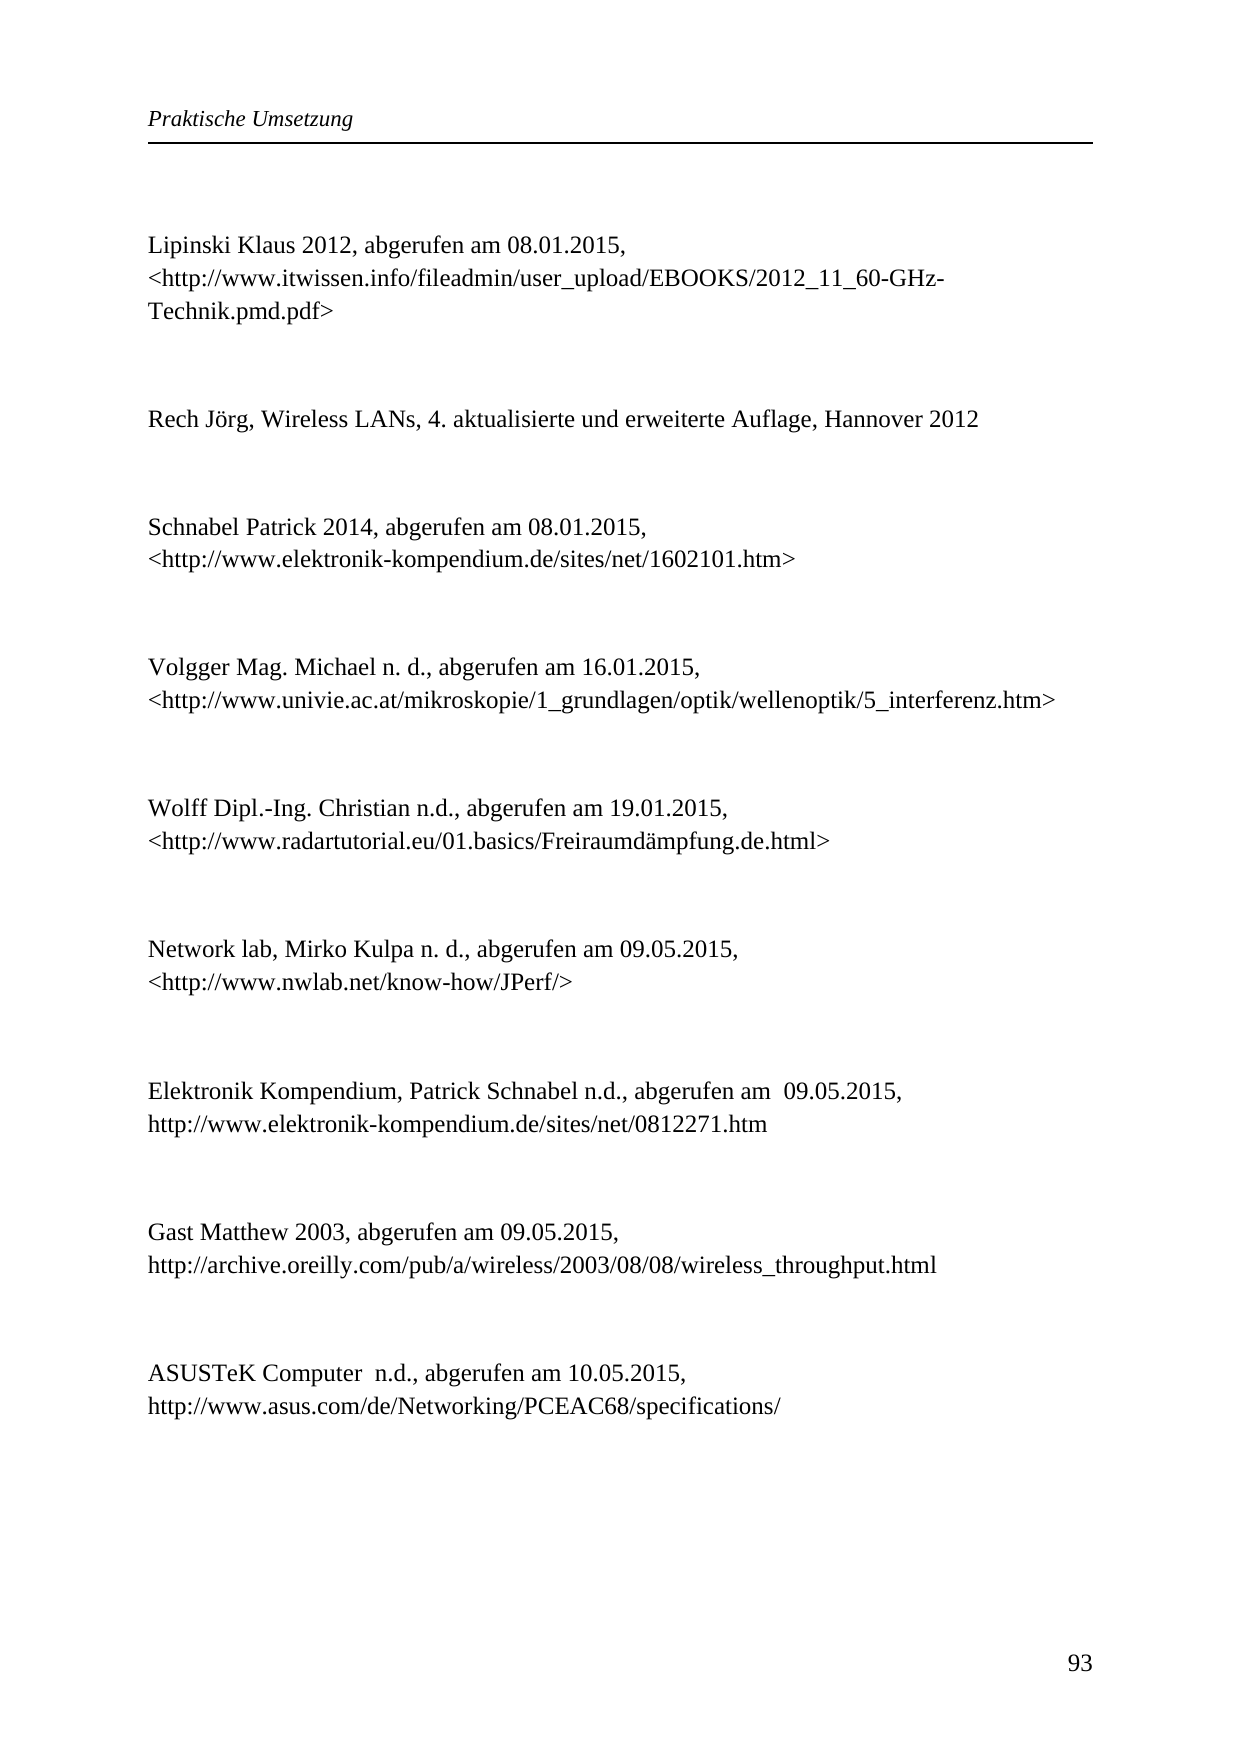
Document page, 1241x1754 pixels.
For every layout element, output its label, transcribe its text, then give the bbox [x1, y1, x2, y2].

text Rech Jörg, Wireless LANs, 4. aktualisierte und erweiterte Auflage, Hannover 2012 [148, 404, 1093, 433]
text ASUSTeK Computer n.d., abgerufen am 10.05.2015, http://www.asus.com/de/Networking/PCEAC68/specifications/ [148, 1358, 1093, 1419]
text Elektronik Kompendium, Patrick Schnabel n.d., abgerufen am 09.05.2015, http://www.elektronik-kompendium.de/sites/net/0812271.htm [148, 1076, 1093, 1138]
text Gast Matthew 2003, abgerufen am 09.05.2015, http://archive.oreilly.com/pub/a/wireless/2003/08/08/wireless_throughput.html [148, 1217, 1093, 1279]
text Network lab, Mirko Kulpa n. d., abgerufen am 09.05.2015, <http://www.nwlab.net/know-how/JPerf/> [148, 934, 1093, 996]
text Wolff Dipl.-Ing. Christian n.d., abgerufen am 19.01.2015, <http://www.radartutorial.eu/01.basics/Freiraumdämpfung.de.html> [148, 793, 1093, 855]
text Schnabel Patrick 2014, abgerufen am 08.01.2015, <http://www.elektronik-kompendium.de/sites/net/1602101.htm> [148, 512, 1093, 573]
text Volgger Mag. Michael n. d., abgerufen am 16.01.2015, <http://www.univie.ac.at/mikroskopie/1_grundlagen/optik/wellenoptik/5_interferenz.htm> [148, 652, 1093, 714]
text Lipinski Klaus 2012, abgerufen am 08.01.2015, <http://www.itwissen.info/fileadmin/user_upload/EBOOKS/2012_11_60-GHz-Technik.pmd.pdf> [148, 230, 1093, 325]
